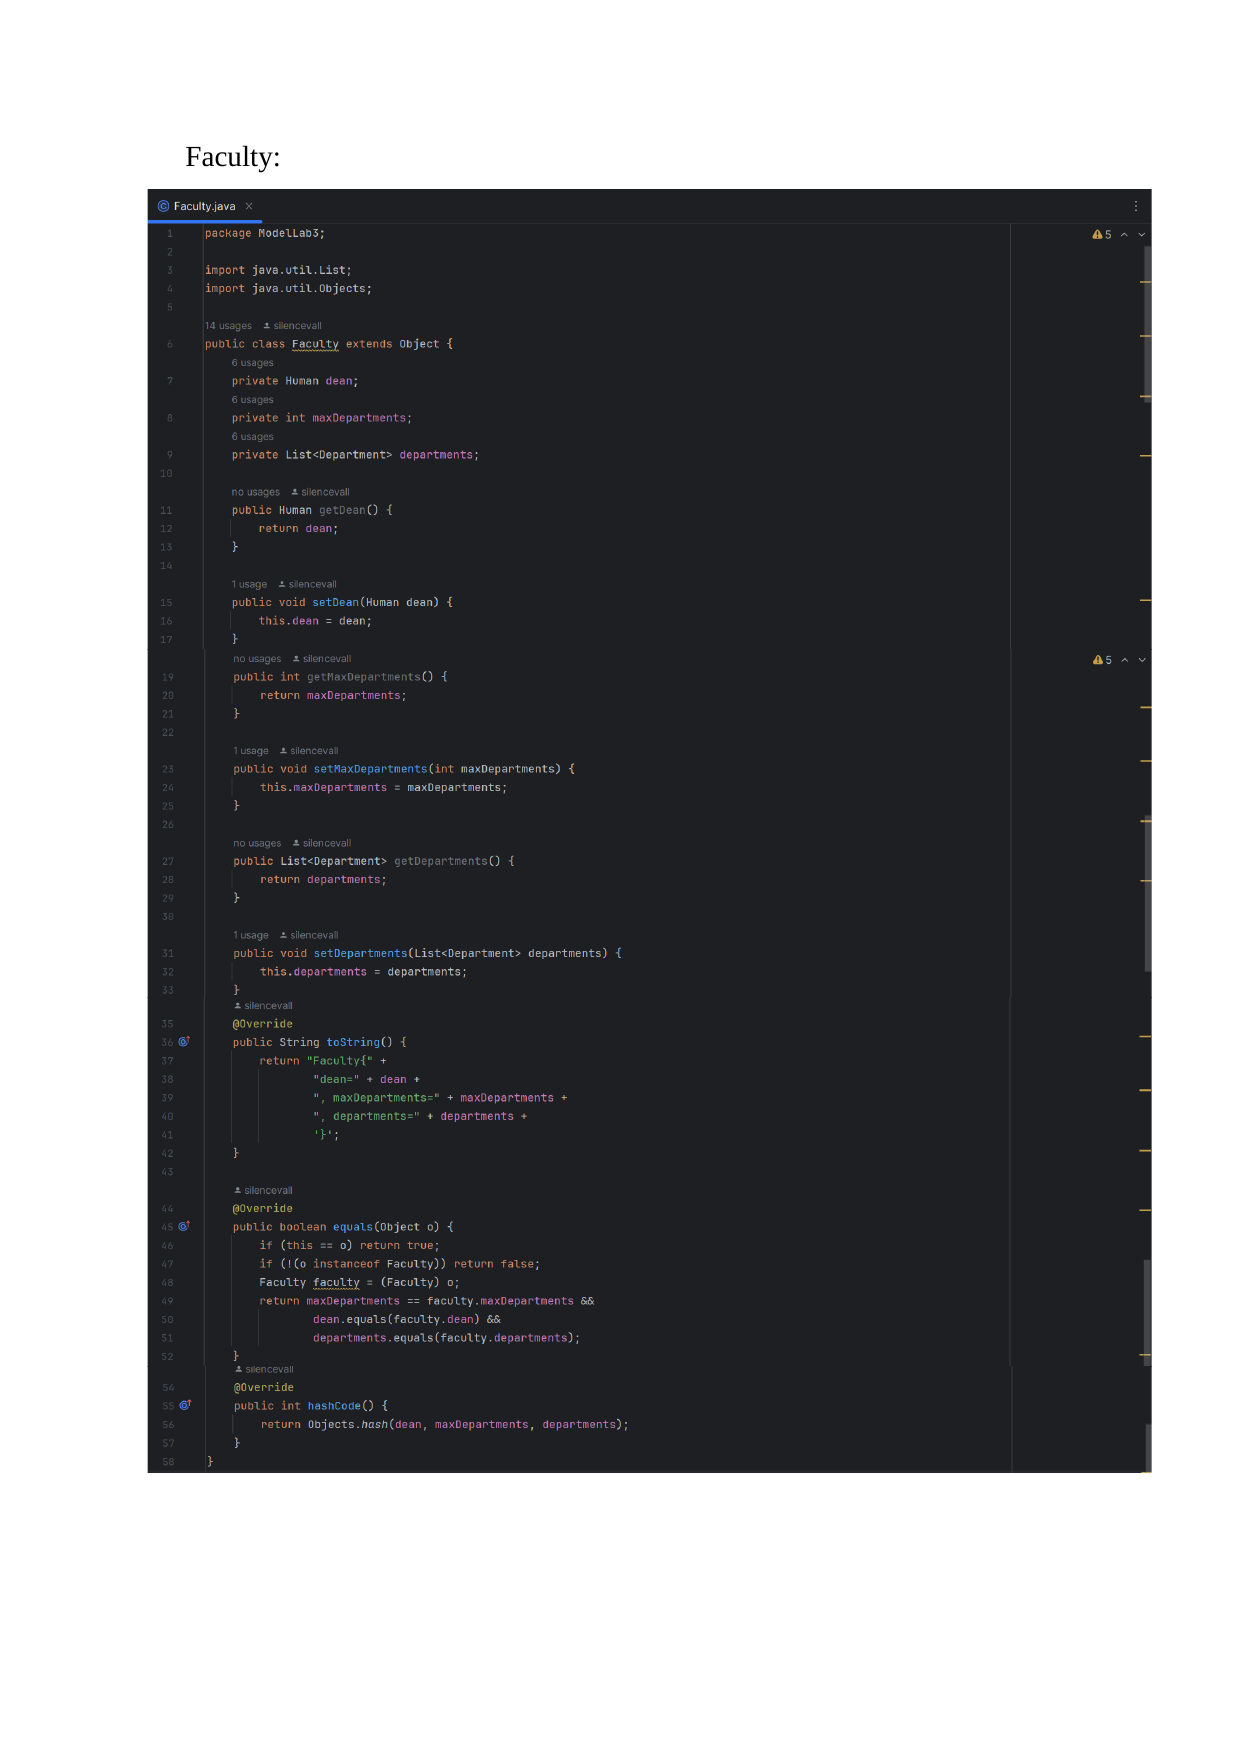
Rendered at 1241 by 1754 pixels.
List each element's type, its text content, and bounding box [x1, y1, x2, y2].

text Faculty: [185, 88, 1152, 172]
picture [147, 189, 1152, 1473]
